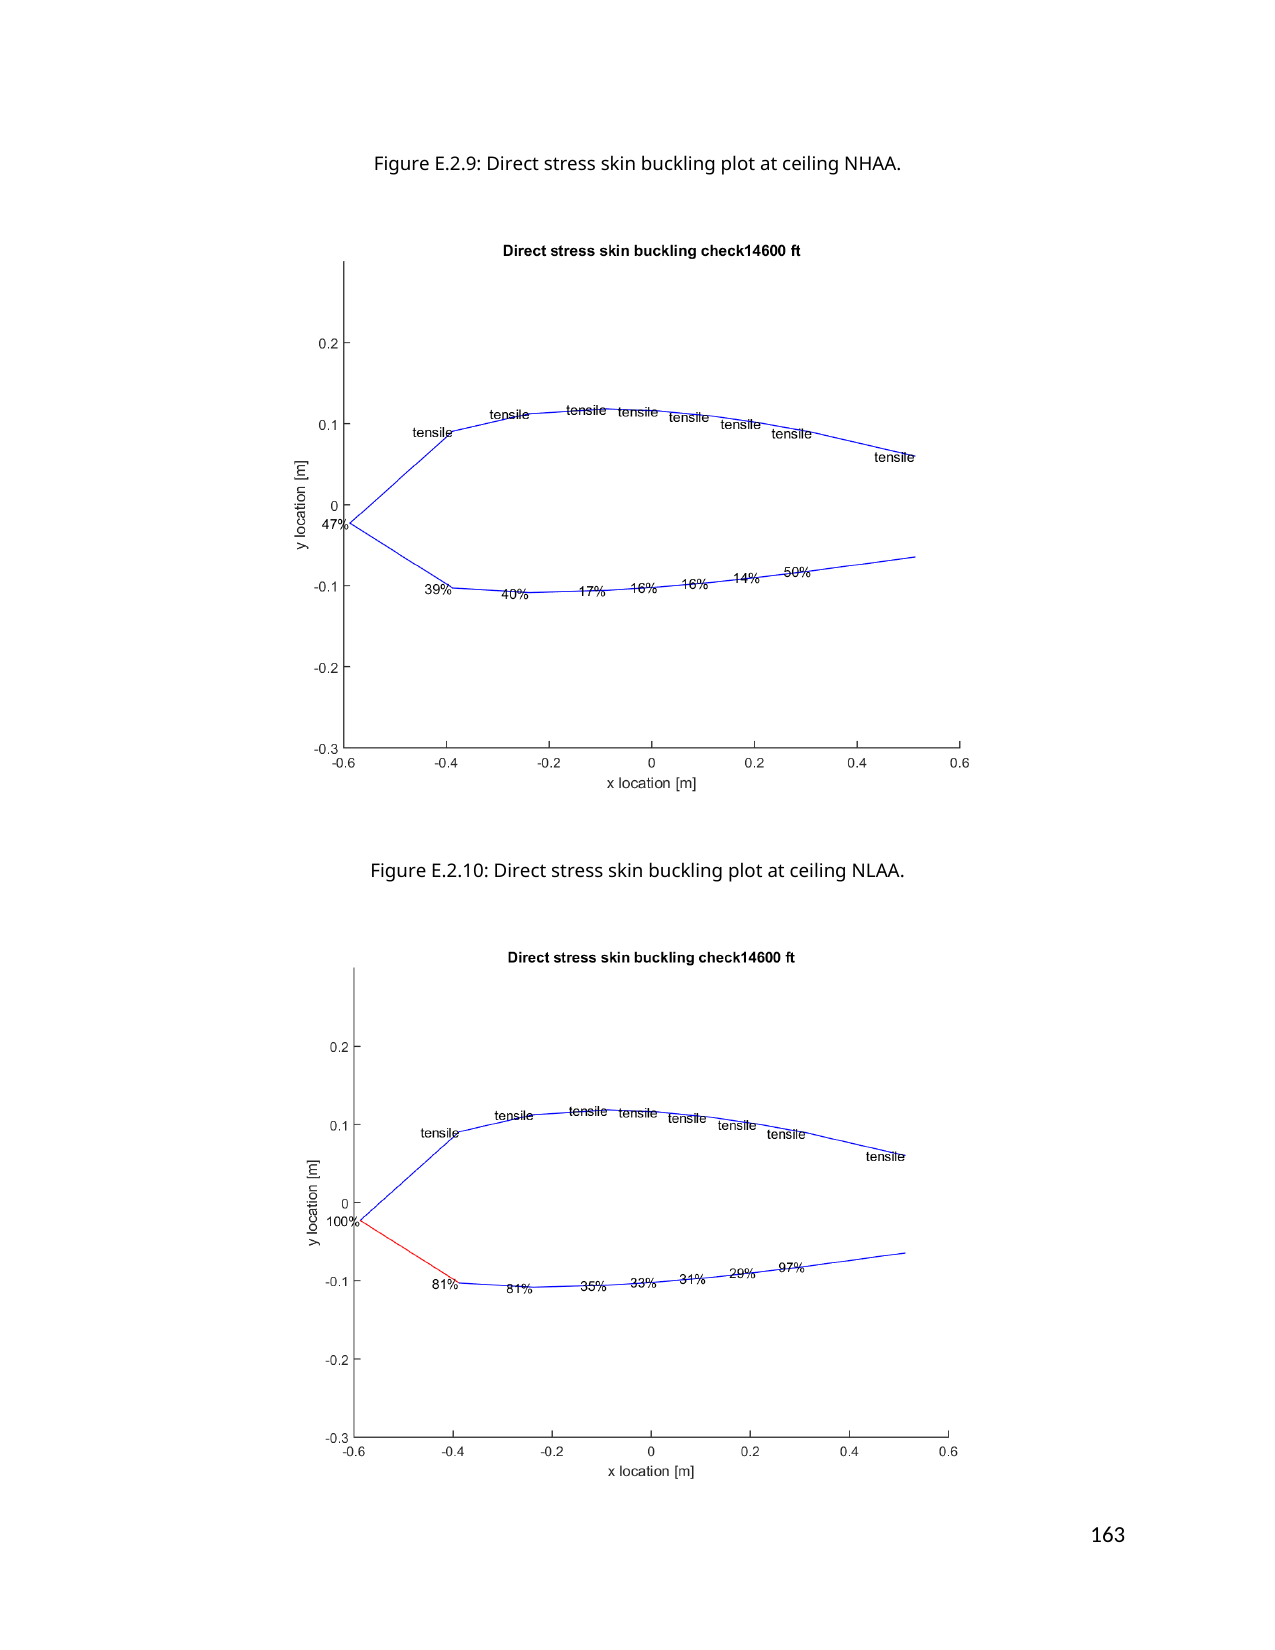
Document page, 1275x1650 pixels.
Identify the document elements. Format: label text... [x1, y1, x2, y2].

text Figure E.2.10: Direct stress skin buckling plot at ceiling NLAA. [150, 858, 1125, 883]
picture [240, 217, 1035, 813]
picture [254, 925, 1021, 1500]
text Figure E.2.9: Direct stress skin buckling plot at ceiling NHAA. [150, 150, 1125, 176]
